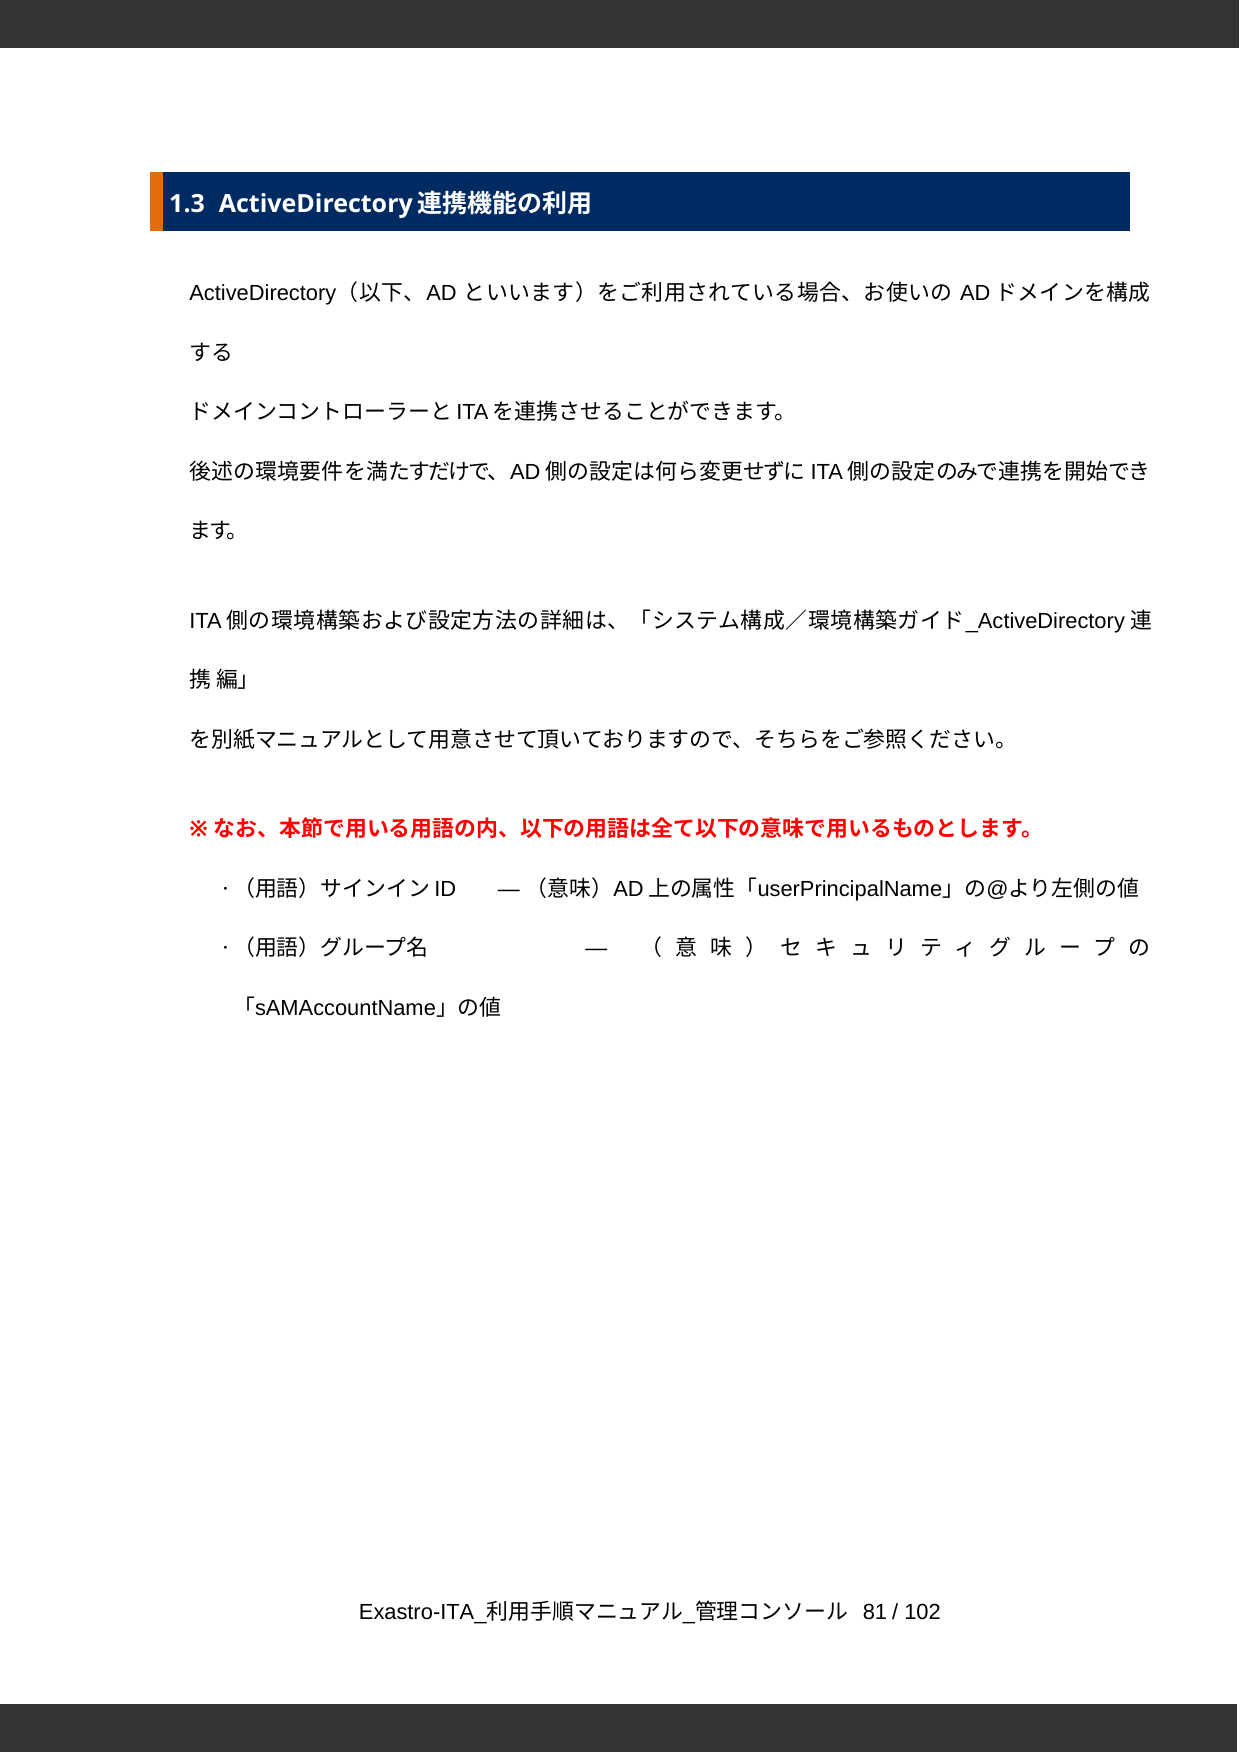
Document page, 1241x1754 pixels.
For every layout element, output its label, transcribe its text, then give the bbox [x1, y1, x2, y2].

text ActiveDirectory（以下、AD といいます）をご利用されている場合、お使いのADドメインを構成する [189, 261, 1152, 380]
list （用語）グループ名 ― （意味）セキュリティグループの「sAMAccountName」の値 [222, 916, 1152, 1036]
picture [0, 1704, 1237, 1752]
list （用語）サインインID ― （意味）AD上の属性「userPrincipalName」の@より左側の値 [222, 857, 1152, 916]
text 後述の環境要件を満たすだけで、AD側の設定は何ら変更せずにITA側の設定のみで連携を開始できます。 [189, 440, 1152, 559]
text ※ なお、本節で用いる用語の内、以下の用語は全て以下の意味で用いるものとします。 [189, 797, 1152, 857]
text を別紙マニュアルとして用意させて頂いておりますので、そちらをご参照ください。 [189, 708, 1152, 767]
subtitle ActiveDirectory連携機能の利用 [163, 172, 1130, 231]
picture [0, 0, 1239, 48]
text ドメインコントローラーとITAを連携させることができます。 [189, 380, 1152, 440]
text ITA側の環境構築および設定方法の詳細は、「システム構成／環境構築ガイド_ActiveDirectory連携 編」 [189, 589, 1152, 708]
